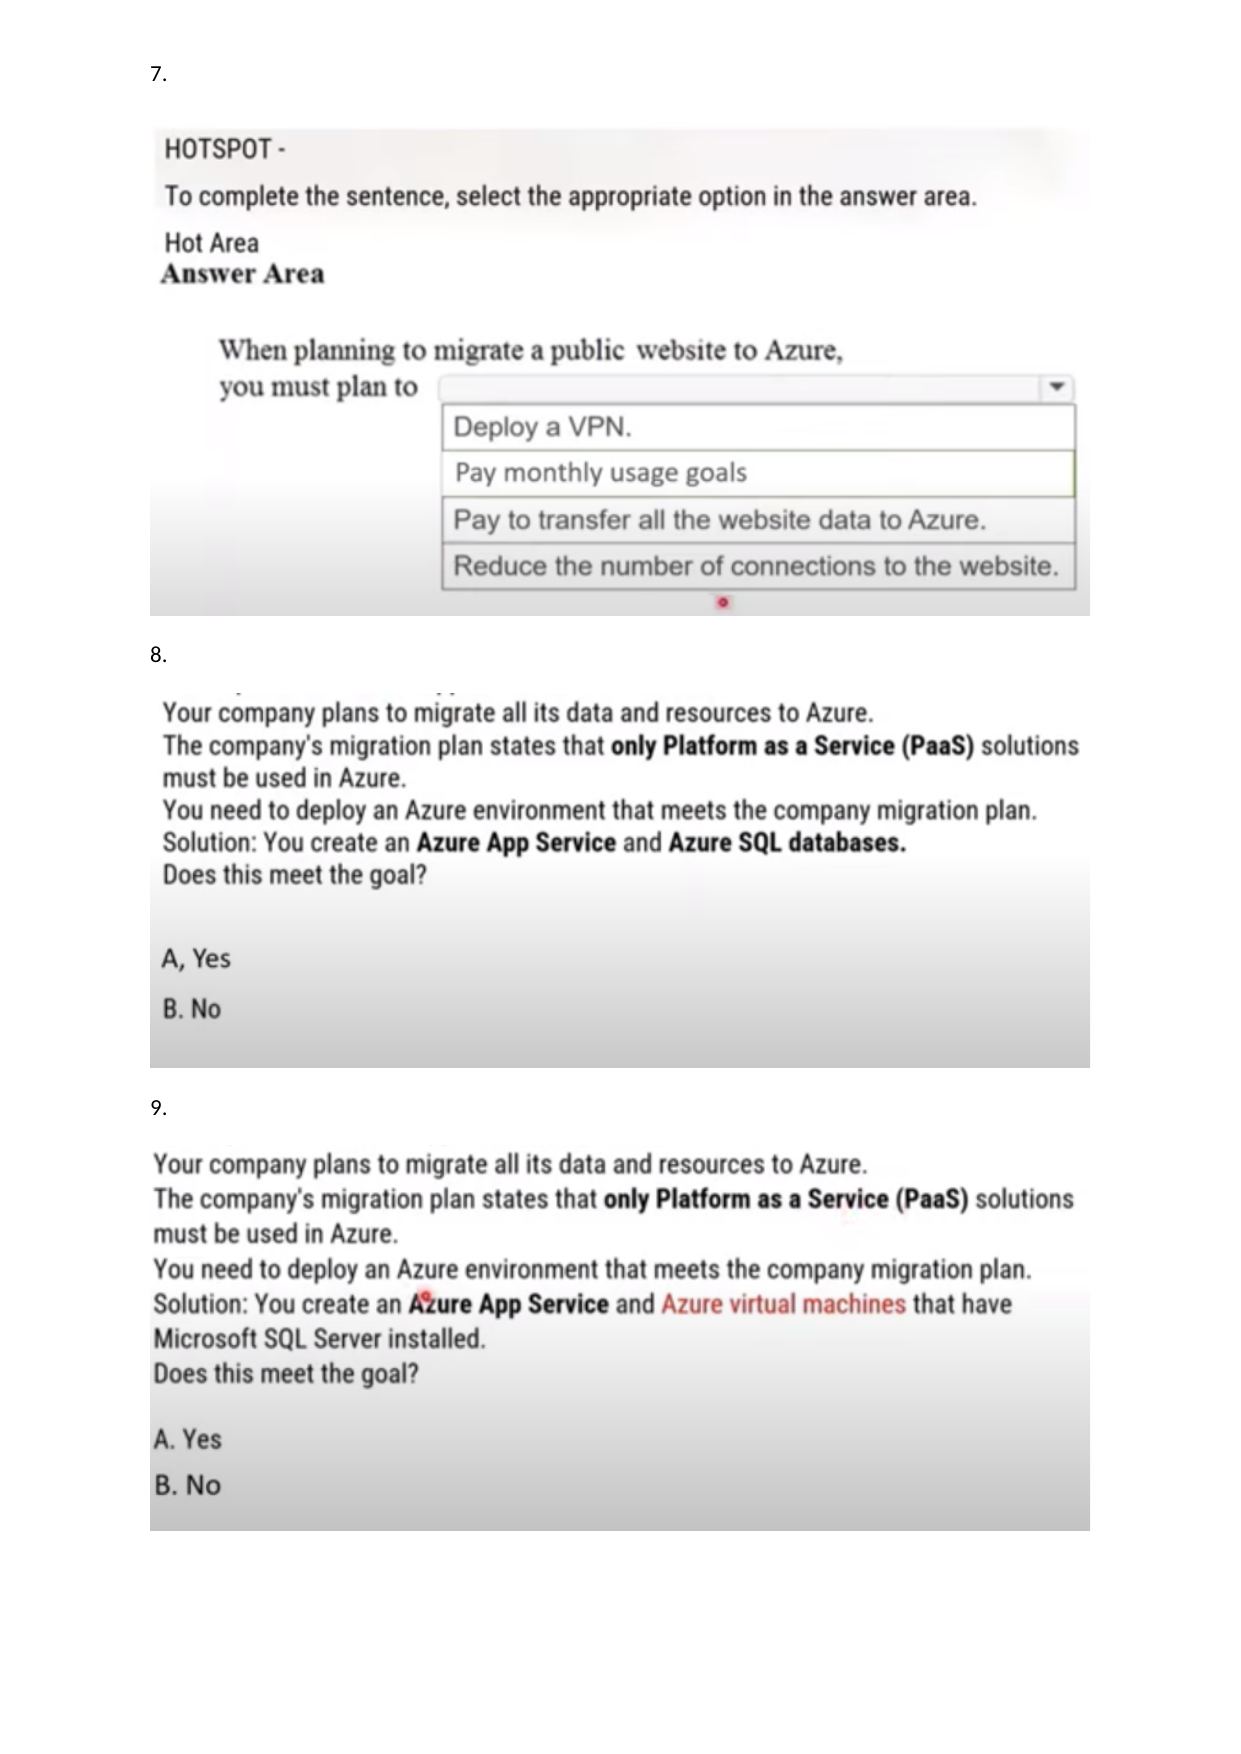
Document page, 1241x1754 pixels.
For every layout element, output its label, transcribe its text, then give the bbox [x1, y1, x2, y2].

picture [150, 693, 1091, 1068]
picture [150, 1145, 1091, 1531]
text 7. [150, 59, 1090, 87]
picture [150, 112, 1091, 616]
text 8. [150, 640, 1090, 668]
text 9. [150, 1093, 1090, 1121]
